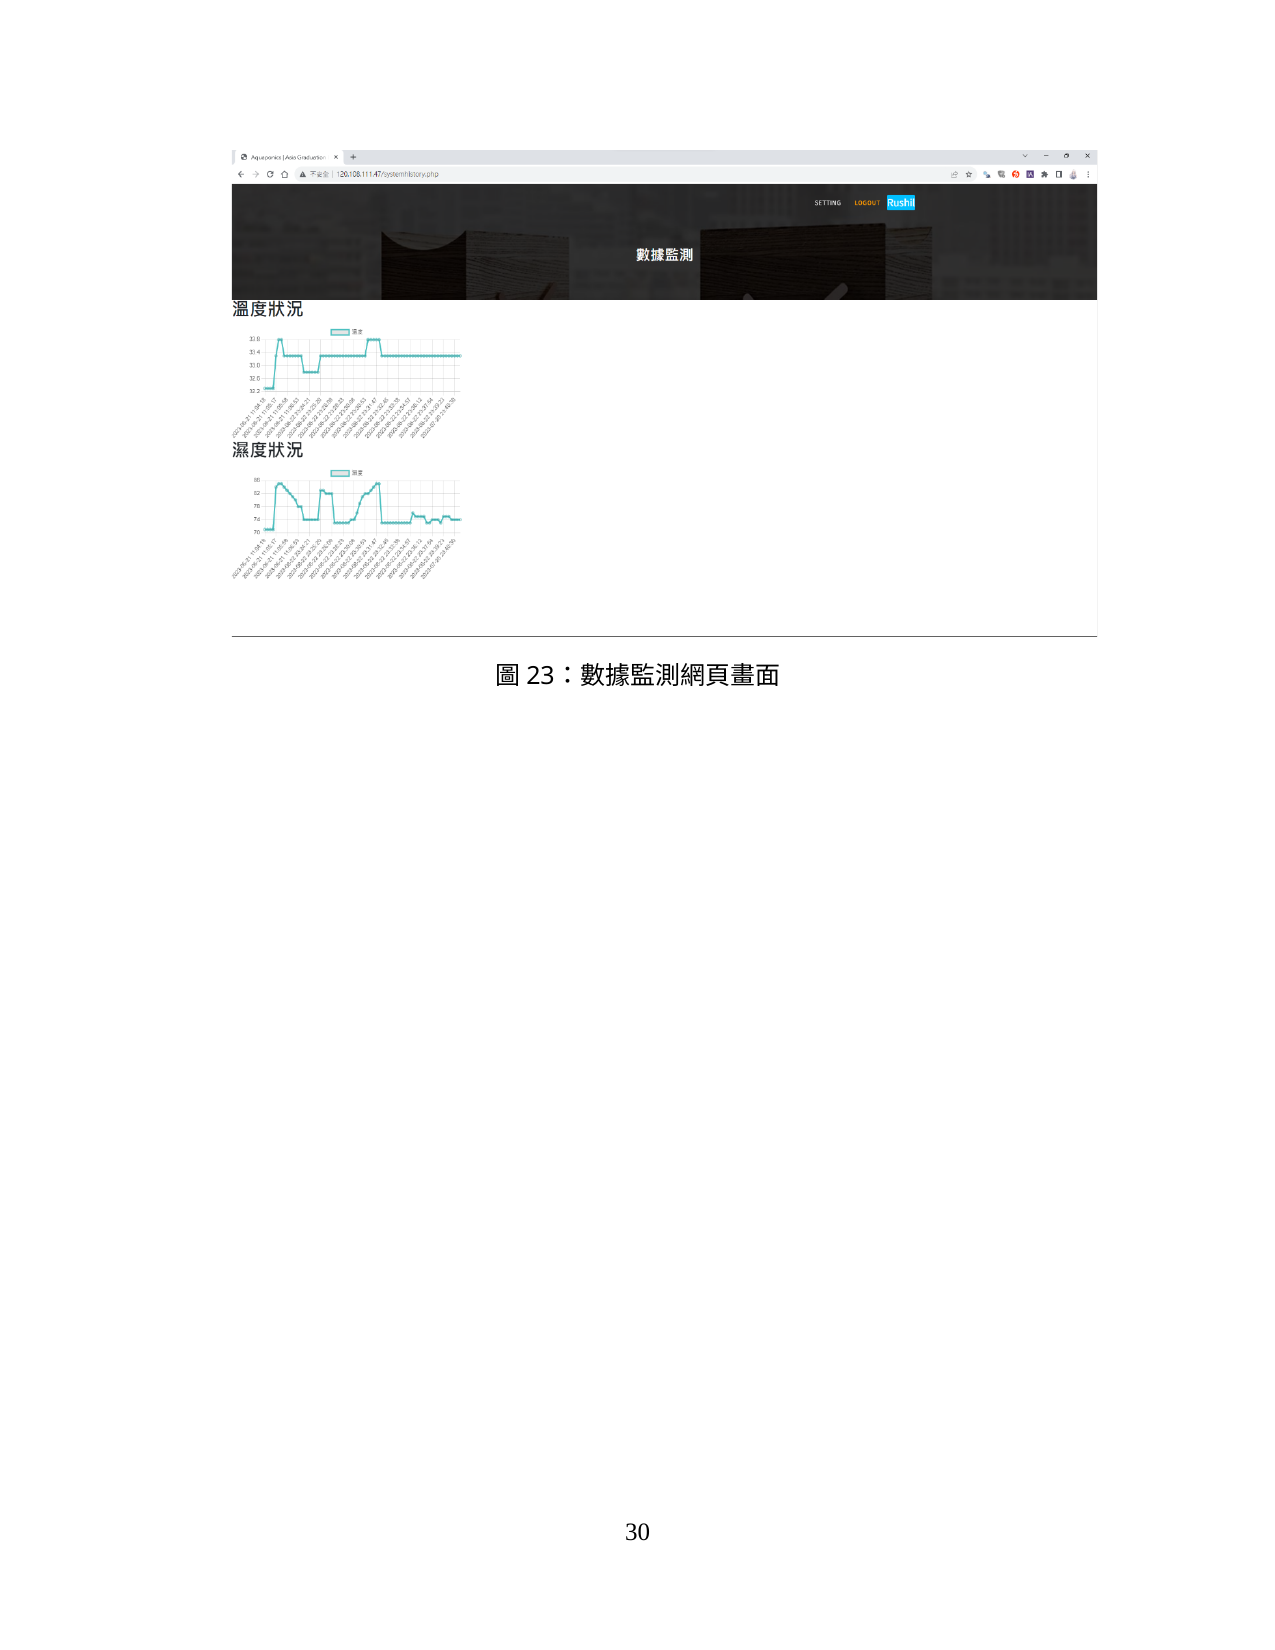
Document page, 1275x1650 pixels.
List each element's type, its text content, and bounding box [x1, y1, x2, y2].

picture [231, 150, 1098, 637]
text 圖 23：數據監測網頁畫面 [187, 655, 1087, 692]
